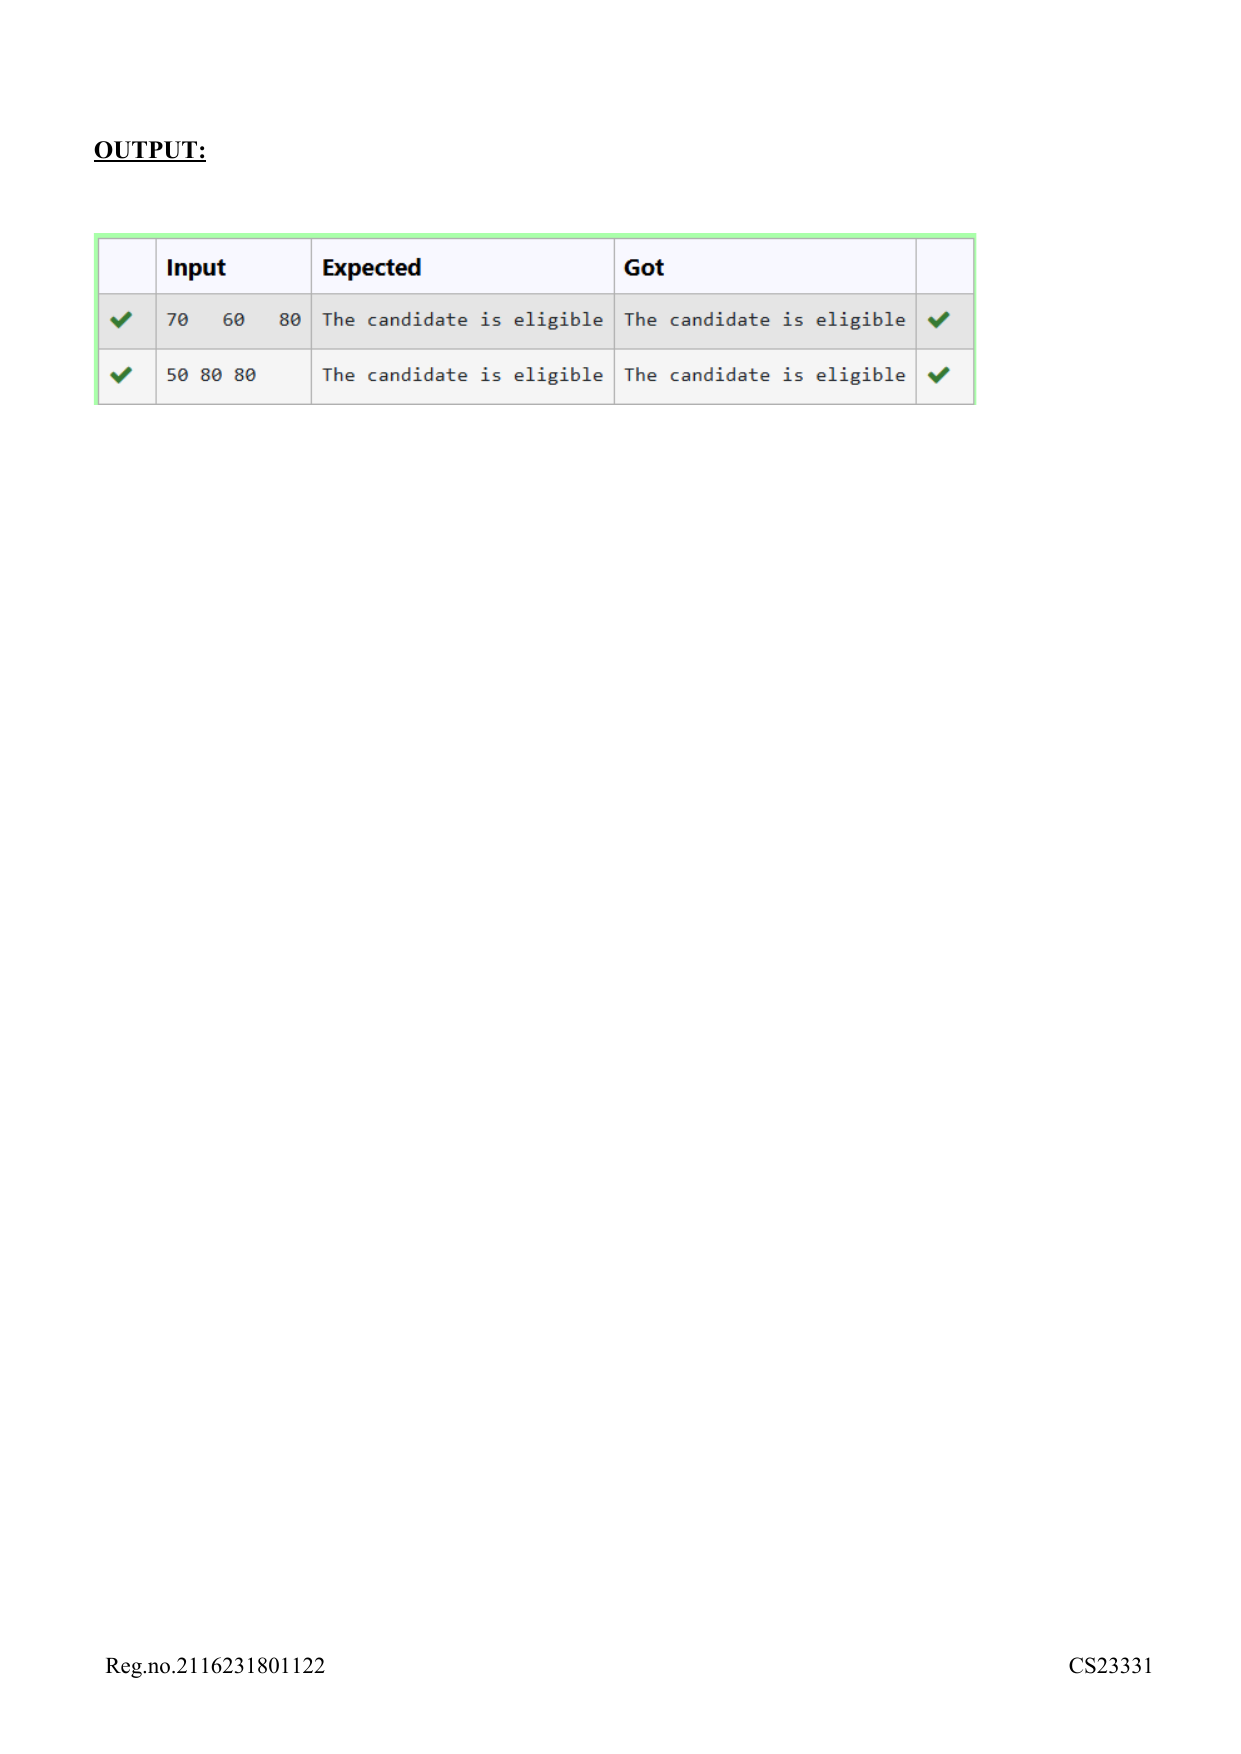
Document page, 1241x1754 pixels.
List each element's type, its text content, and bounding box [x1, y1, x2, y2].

picture [93, 233, 977, 405]
text OUTPUT: [94, 136, 1155, 164]
